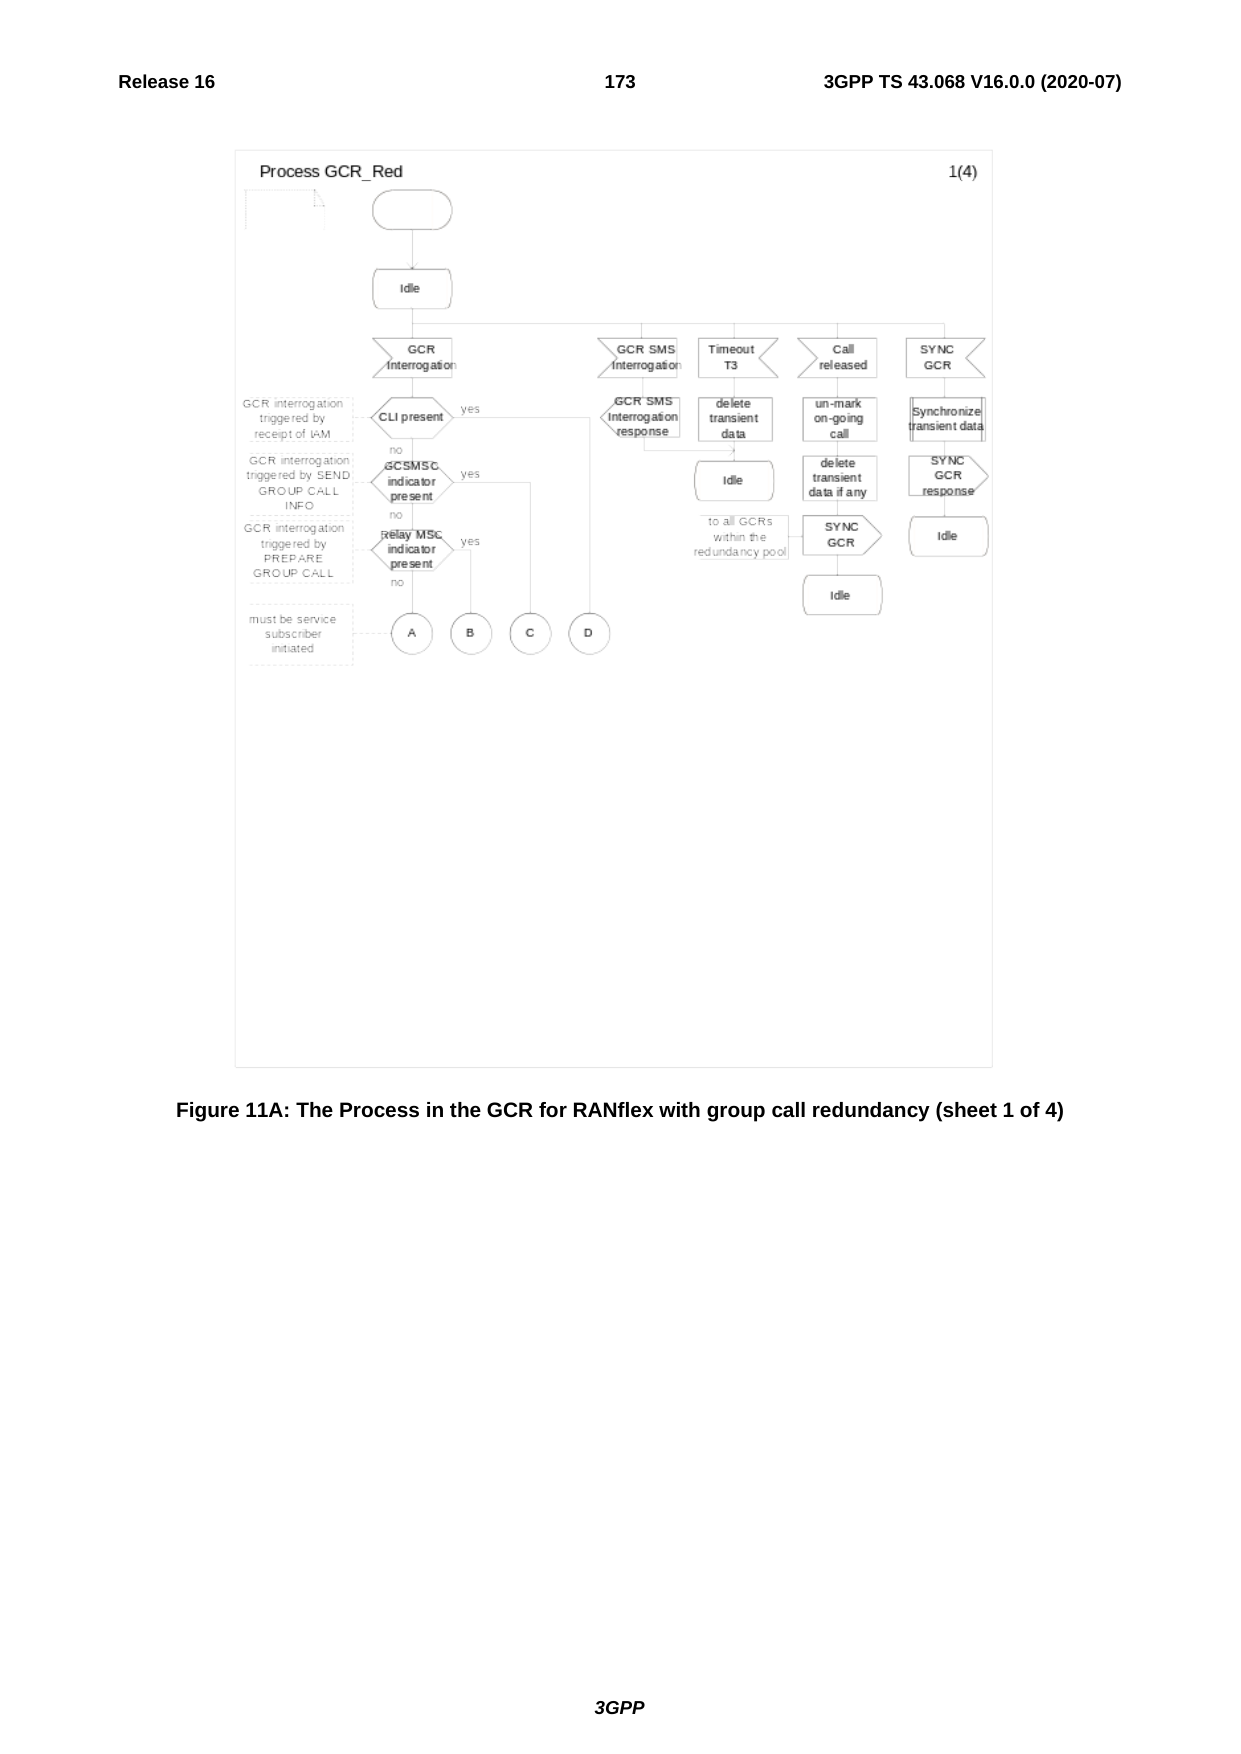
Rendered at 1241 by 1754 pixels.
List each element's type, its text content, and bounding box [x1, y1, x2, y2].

text Figure 11A: The Process in the GCR for RANflex with group call redundancy (sheet 1 of 4) [118, 1097, 1122, 1121]
